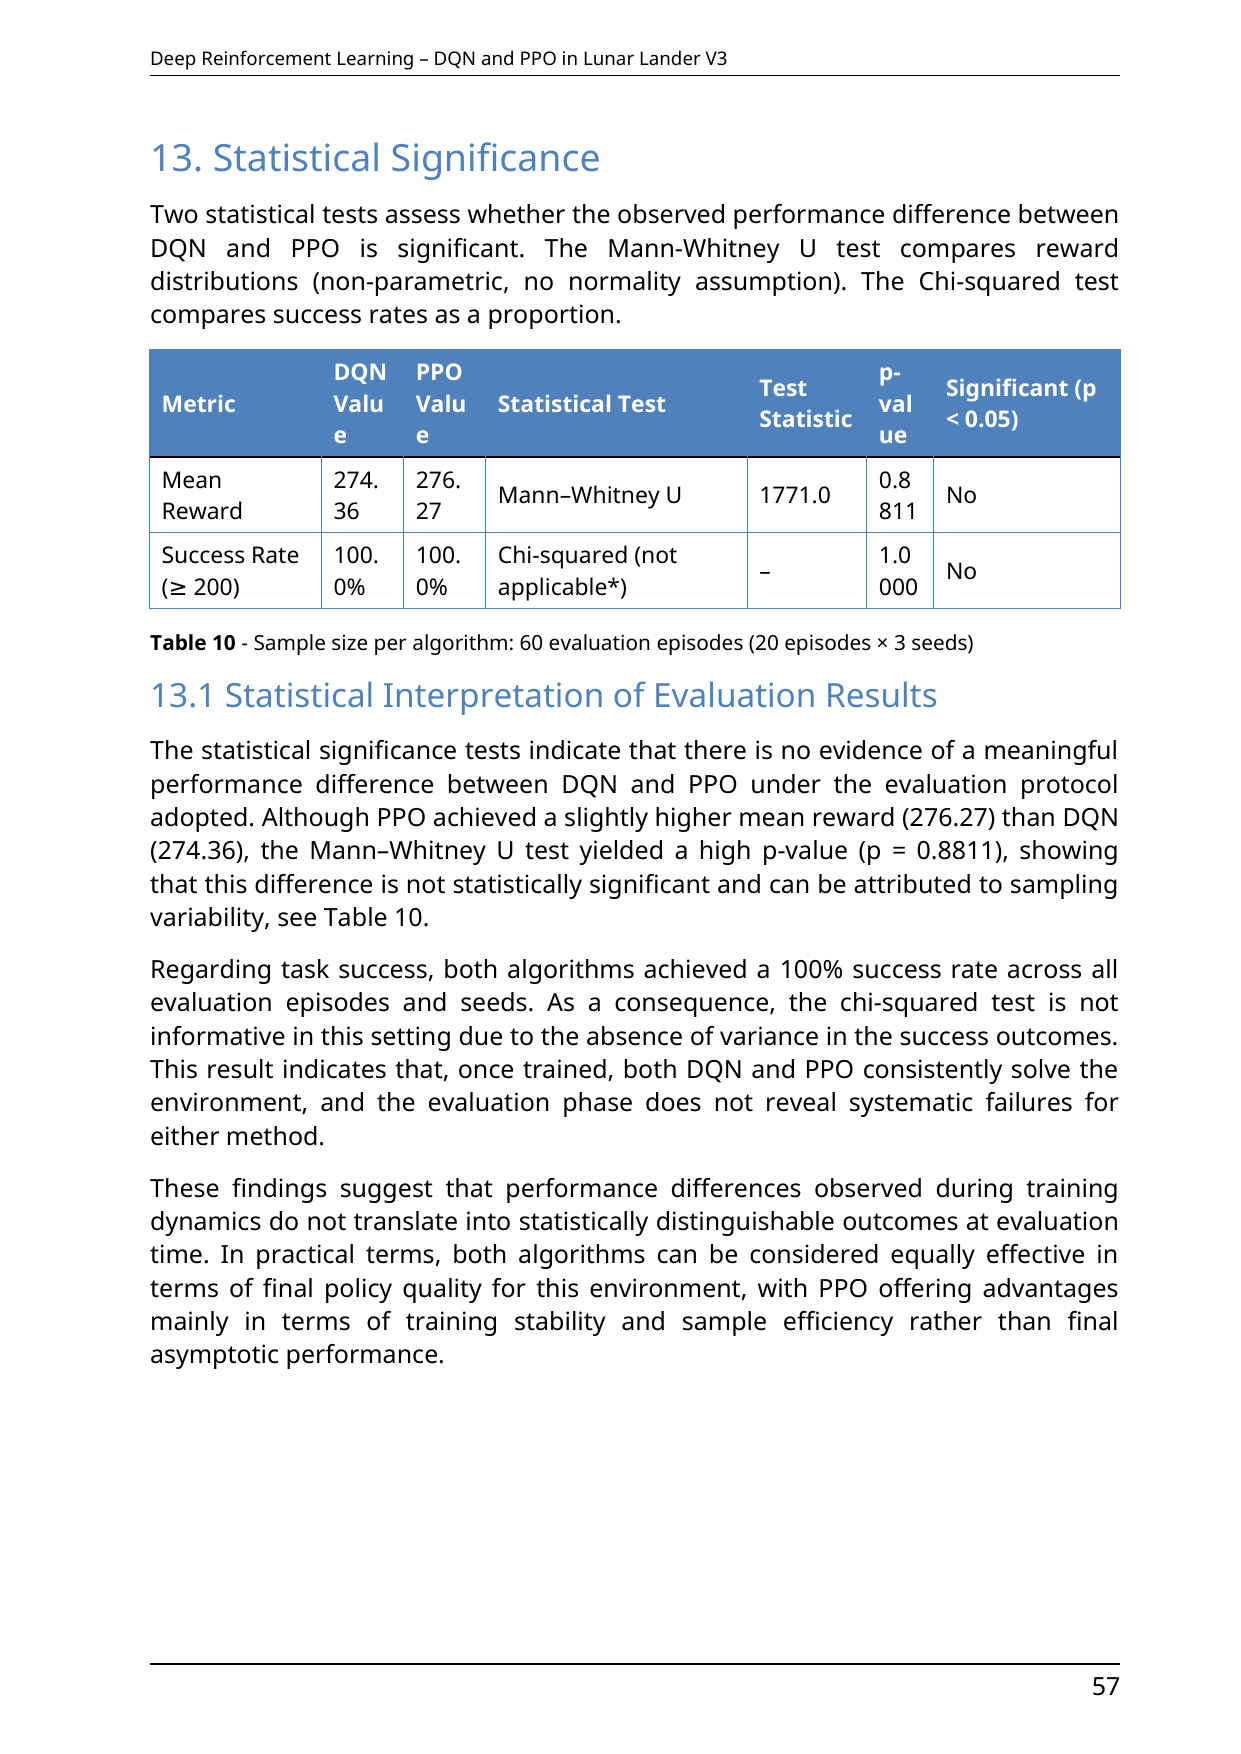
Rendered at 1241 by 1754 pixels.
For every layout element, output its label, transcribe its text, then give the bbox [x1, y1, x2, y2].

table_cell – [748, 533, 866, 608]
text The statistical significance tests indicate that there is no evidence of a meaningful performance difference between DQN and PPO under the evaluation protocol adopted. Although PPO achieved a slightly higher mean reward (276.27) than DQN (274.36), the Mann–Whitney U test yielded a high p-value (p = 0.8811), showing that this difference is not statistically significant and can be attributed to sampling variability, see Table 10. [150, 733, 1120, 933]
table_cell Mean Reward [150, 458, 321, 532]
table_header Statistical Test [486, 350, 747, 456]
table_cell 100.0% [322, 533, 403, 608]
subtitle 13.1 Statistical Interpretation of Evaluation Results [150, 681, 1120, 714]
subtitle 13. Statistical Significance [150, 145, 1120, 178]
table_cell Success Rate (≥ 200) [150, 533, 321, 608]
table_header PPO Value [404, 350, 485, 456]
table_cell 0.8811 [867, 458, 933, 532]
text Two statistical tests assess whether the observed performance difference between DQN and PPO is significant. The Mann-Whitney U test compares reward distributions (non-parametric, no normality assumption). The Chi-squared test compares success rates as a proportion. [150, 197, 1120, 330]
text These findings suggest that performance differences observed during training dynamics do not translate into statistically distinguishable outcomes at evaluation time. In practical terms, both algorithms can be considered equally effective in terms of final policy quality for this environment, with PPO offering advantages mainly in terms of training stability and sample efficiency rather than final asymptotic performance. [150, 1171, 1120, 1371]
text Table 10 - Sample size per algorithm: 60 evaluation episodes (20 episodes × 3 seeds) [150, 628, 1120, 656]
table_cell 276.27 [404, 458, 485, 532]
table_cell Chi-squared (not applicable*) [486, 533, 747, 608]
table_cell 1.0000 [867, 533, 933, 608]
table_header Significant (p < 0.05) [934, 350, 1120, 456]
table_cell No [934, 533, 1120, 608]
table_header Test Statistic [748, 350, 866, 456]
table_cell 274.36 [322, 458, 403, 532]
table_header DQN Value [322, 350, 403, 456]
table_cell Mann–Whitney U [486, 458, 747, 532]
text Regarding task success, both algorithms achieved a 100% success rate across all evaluation episodes and seeds. As a consequence, the chi-squared test is not informative in this setting due to the absence of variance in the success outcomes. This result indicates that, once trained, both DQN and PPO consistently solve the environment, and the evaluation phase does not reveal systematic failures for either method. [150, 952, 1120, 1152]
table_header Metric [150, 350, 321, 456]
table_cell 1771.0 [748, 458, 866, 532]
table_cell 100.0% [404, 533, 485, 608]
table_header p-value [867, 350, 933, 456]
table_cell No [934, 458, 1120, 532]
